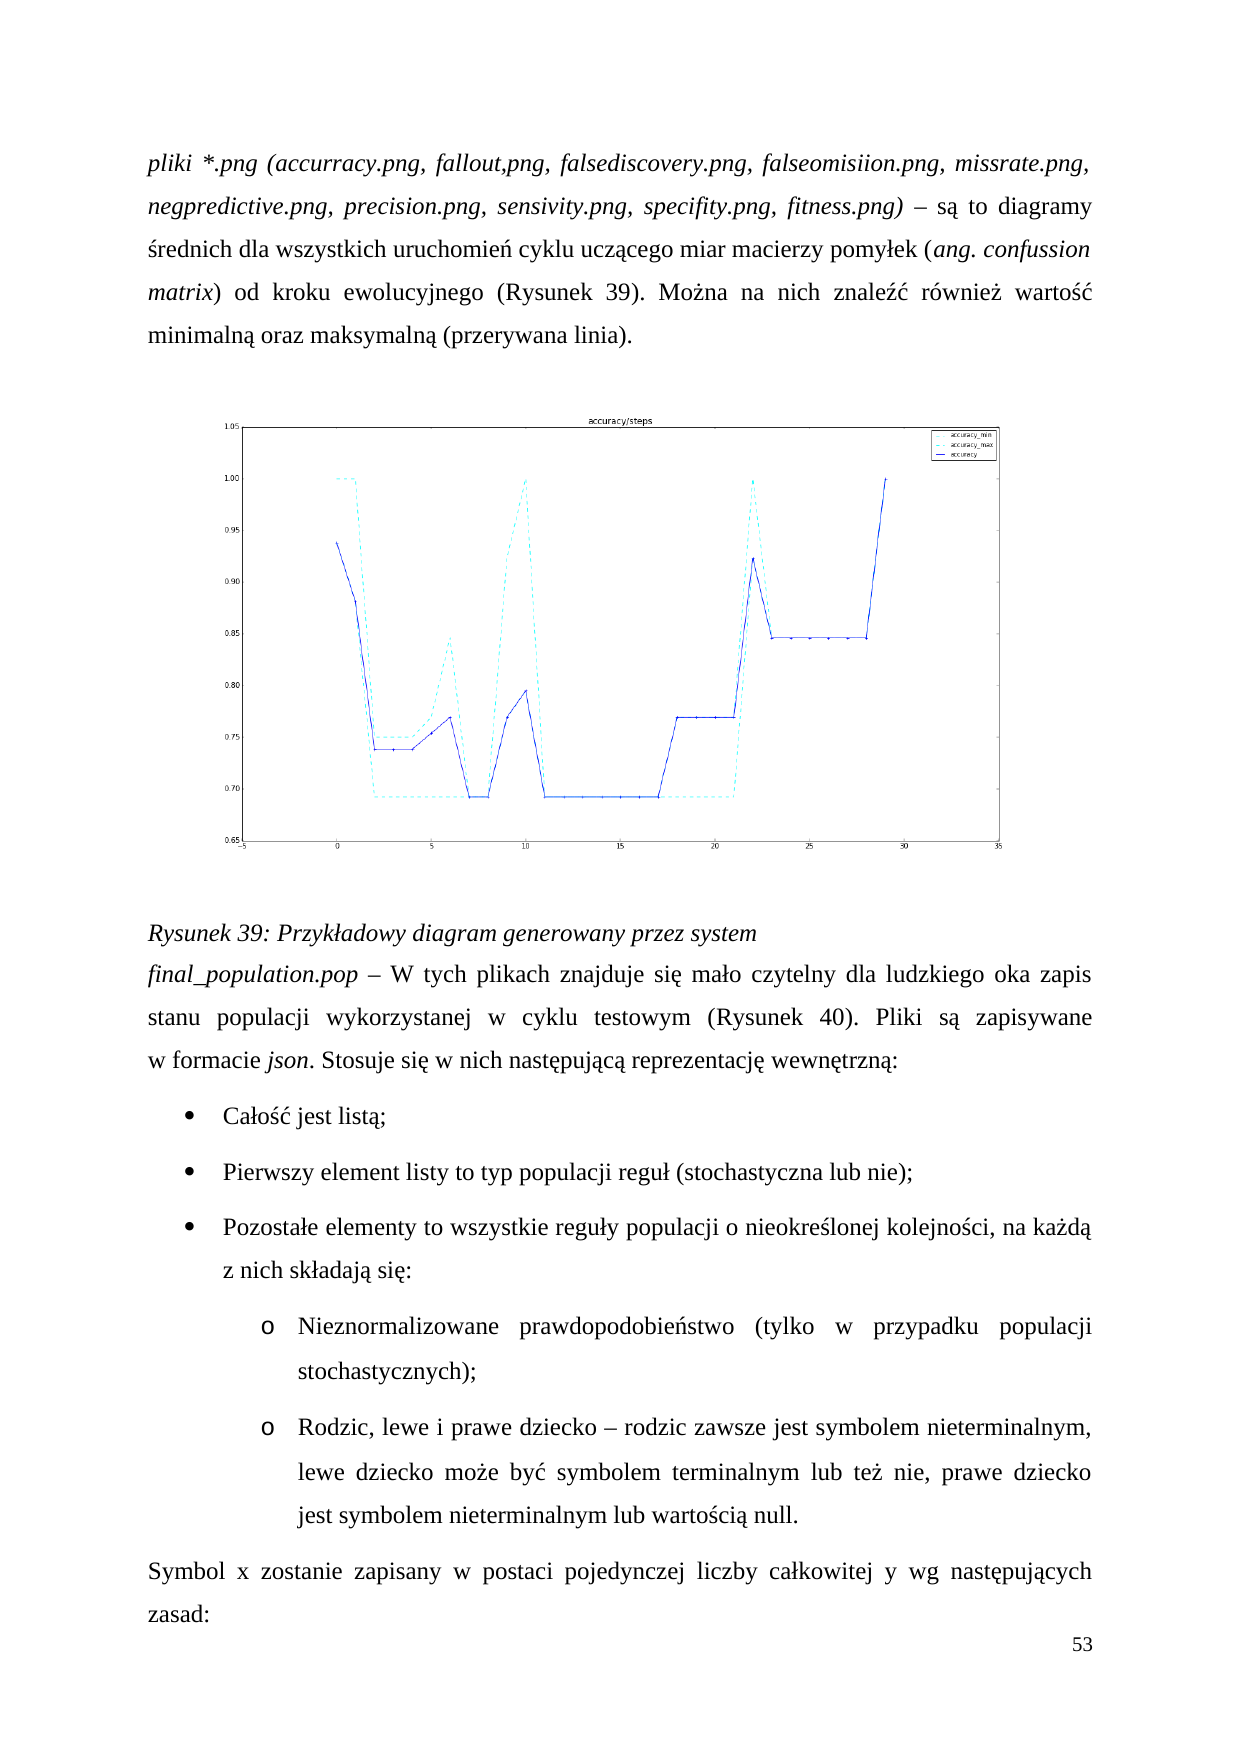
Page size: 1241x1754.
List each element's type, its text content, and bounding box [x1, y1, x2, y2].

list Rodzic, lewe i prawe dziecko – rodzic zawsze jest symbolem nieterminalnym, lewe dziecko może być symbolem terminalnym lub też nie, prawe dziecko jest symbolem nieterminalnym lub wartością null. [260, 1412, 1093, 1529]
list Nieznormalizowane prawdopodobieństwo (tylko w przypadku populacji stochastycznych); [260, 1311, 1093, 1385]
text Symbol x zostanie zapisany w postaci pojedynczej liczby całkowitej y wg następujących zasad: [148, 1556, 1093, 1628]
text Rysunek 39: Przykładowy diagram generowany przez system [148, 918, 1093, 947]
picture [147, 375, 1093, 892]
list Pozostałe elementy to wszystkie reguły populacji o nieokreślonej kolejności, na każdą z nich składają się: [185, 1212, 1093, 1284]
text pliki *.png (accurracy.png, fallout,png, falsediscovery.png, falseomisiion.png, missrate.png, negpredictive.png, precision.png, sensivity.png, specifity.png, fitness.png) – są to diagramy średnich dla wszystkich uruchomień cyklu uczącego miar macierzy pomyłek (ang. confussion matrix) od kroku ewolucyjnego (Rysunek 39). Można na nich znaleźć również wartość minimalną oraz maksymalną (przerywana linia). [148, 148, 1093, 349]
list Całość jest listą; [185, 1101, 1093, 1130]
text final_population.pop – W tych plikach znajduje się mało czytelny dla ludzkiego oka zapis stanu populacji wykorzystanej w cyklu testowym (Rysunek 40). Pliki są zapisywane w formacie json. Stosuje się w nich następującą reprezentację wewnętrzną: [148, 959, 1093, 1074]
list Pierwszy element listy to typ populacji reguł (stochastyczna lub nie); [185, 1157, 1093, 1186]
